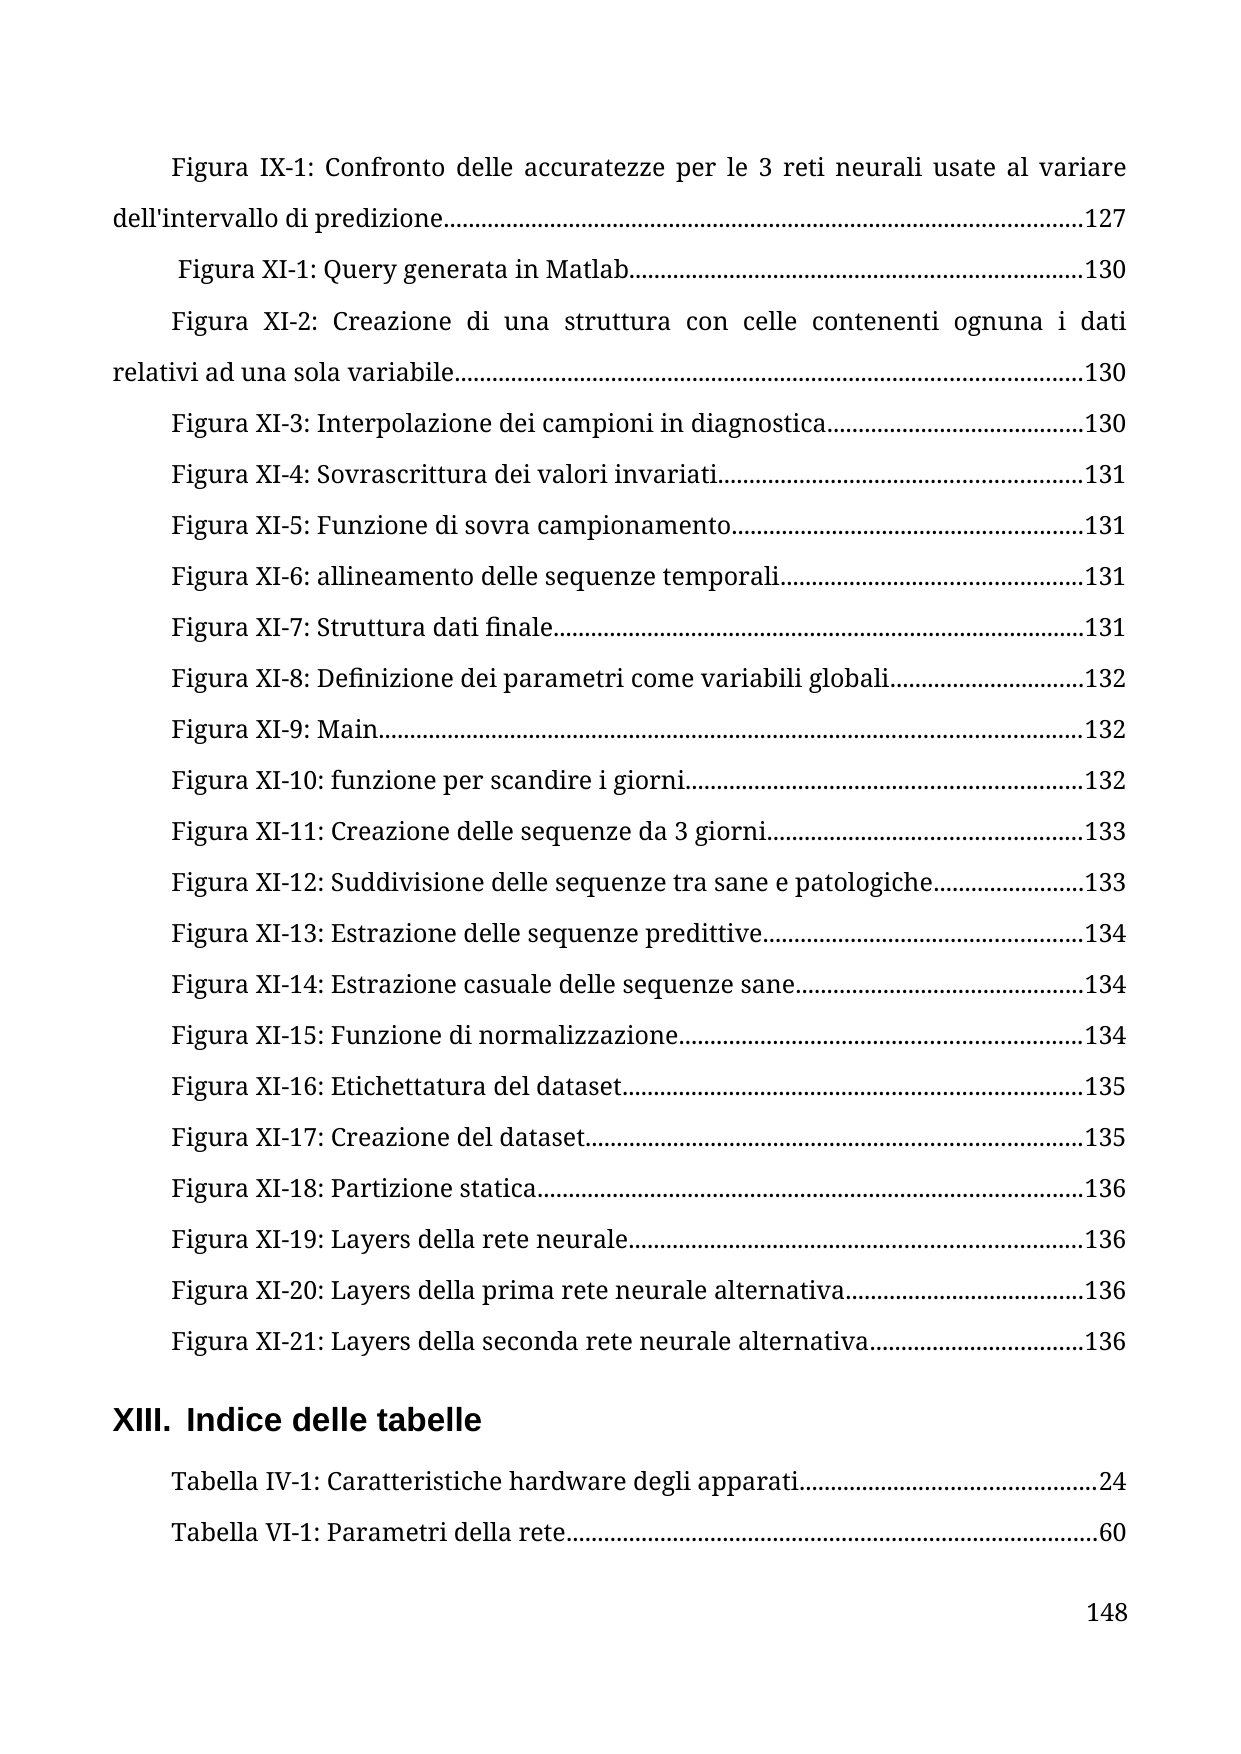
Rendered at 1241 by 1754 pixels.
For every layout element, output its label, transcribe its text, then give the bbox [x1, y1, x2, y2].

text Tabella VI-1: Parametri della rete 60 [112, 1515, 1128, 1549]
text Figura XI-3: Interpolazione dei campioni in diagnostica 130 [112, 405, 1128, 439]
text Figura XI-10: funzione per scandire i giorni 132 [112, 762, 1128, 797]
text Tabella IV-1: Caratteristiche hardware degli apparati 24 [112, 1464, 1128, 1498]
text Figura XI-6: allineamento delle sequenze temporali 131 [112, 558, 1128, 592]
subtitle Indice delle tabelle [112, 1400, 1128, 1438]
text Figura XI-16: Etichettatura del dataset 135 [112, 1069, 1128, 1103]
text Figura XI-14: Estrazione casuale delle sequenze sane 134 [112, 967, 1128, 1001]
text Figura XI-20: Layers della prima rete neurale alternativa 136 [112, 1273, 1128, 1307]
text Figura XI-17: Creazione del dataset 135 [112, 1120, 1128, 1154]
text Figura XI-5: Funzione di sovra campionamento 131 [112, 507, 1128, 541]
text Figura XI-11: Creazione delle sequenze da 3 giorni 133 [112, 813, 1128, 848]
text Figura XI-8: Definizione dei parametri come variabili globali 132 [112, 660, 1128, 694]
text Figura XI-15: Funzione di normalizzazione 134 [112, 1018, 1128, 1052]
text Figura XI-7: Struttura dati finale 131 [112, 609, 1128, 643]
text Figura XI-13: Estrazione delle sequenze predittive 134 [112, 916, 1128, 950]
text Figura IX-1: Confronto delle accuratezze per le 3 reti neurali usate al variare dell'intervallo di predizione 127 [112, 150, 1128, 235]
text Figura XI-2: Creazione di una struttura con celle contenenti ognuna i dati relativi ad una sola variabile 130 [112, 303, 1128, 388]
text Figura XI-4: Sovrascrittura dei valori invariati 131 [112, 456, 1128, 490]
text Figura XI-19: Layers della rete neurale 136 [112, 1222, 1128, 1256]
text Figura XI-1: Query generata in Matlab 130 [112, 252, 1128, 286]
text Figura XI-9: Main 132 [112, 711, 1128, 746]
text Figura XI-21: Layers della seconda rete neurale alternativa 136 [112, 1324, 1128, 1358]
text Figura XI-12: Suddivisione delle sequenze tra sane e patologiche 133 [112, 864, 1128, 899]
text Figura XI-18: Partizione statica 136 [112, 1171, 1128, 1205]
